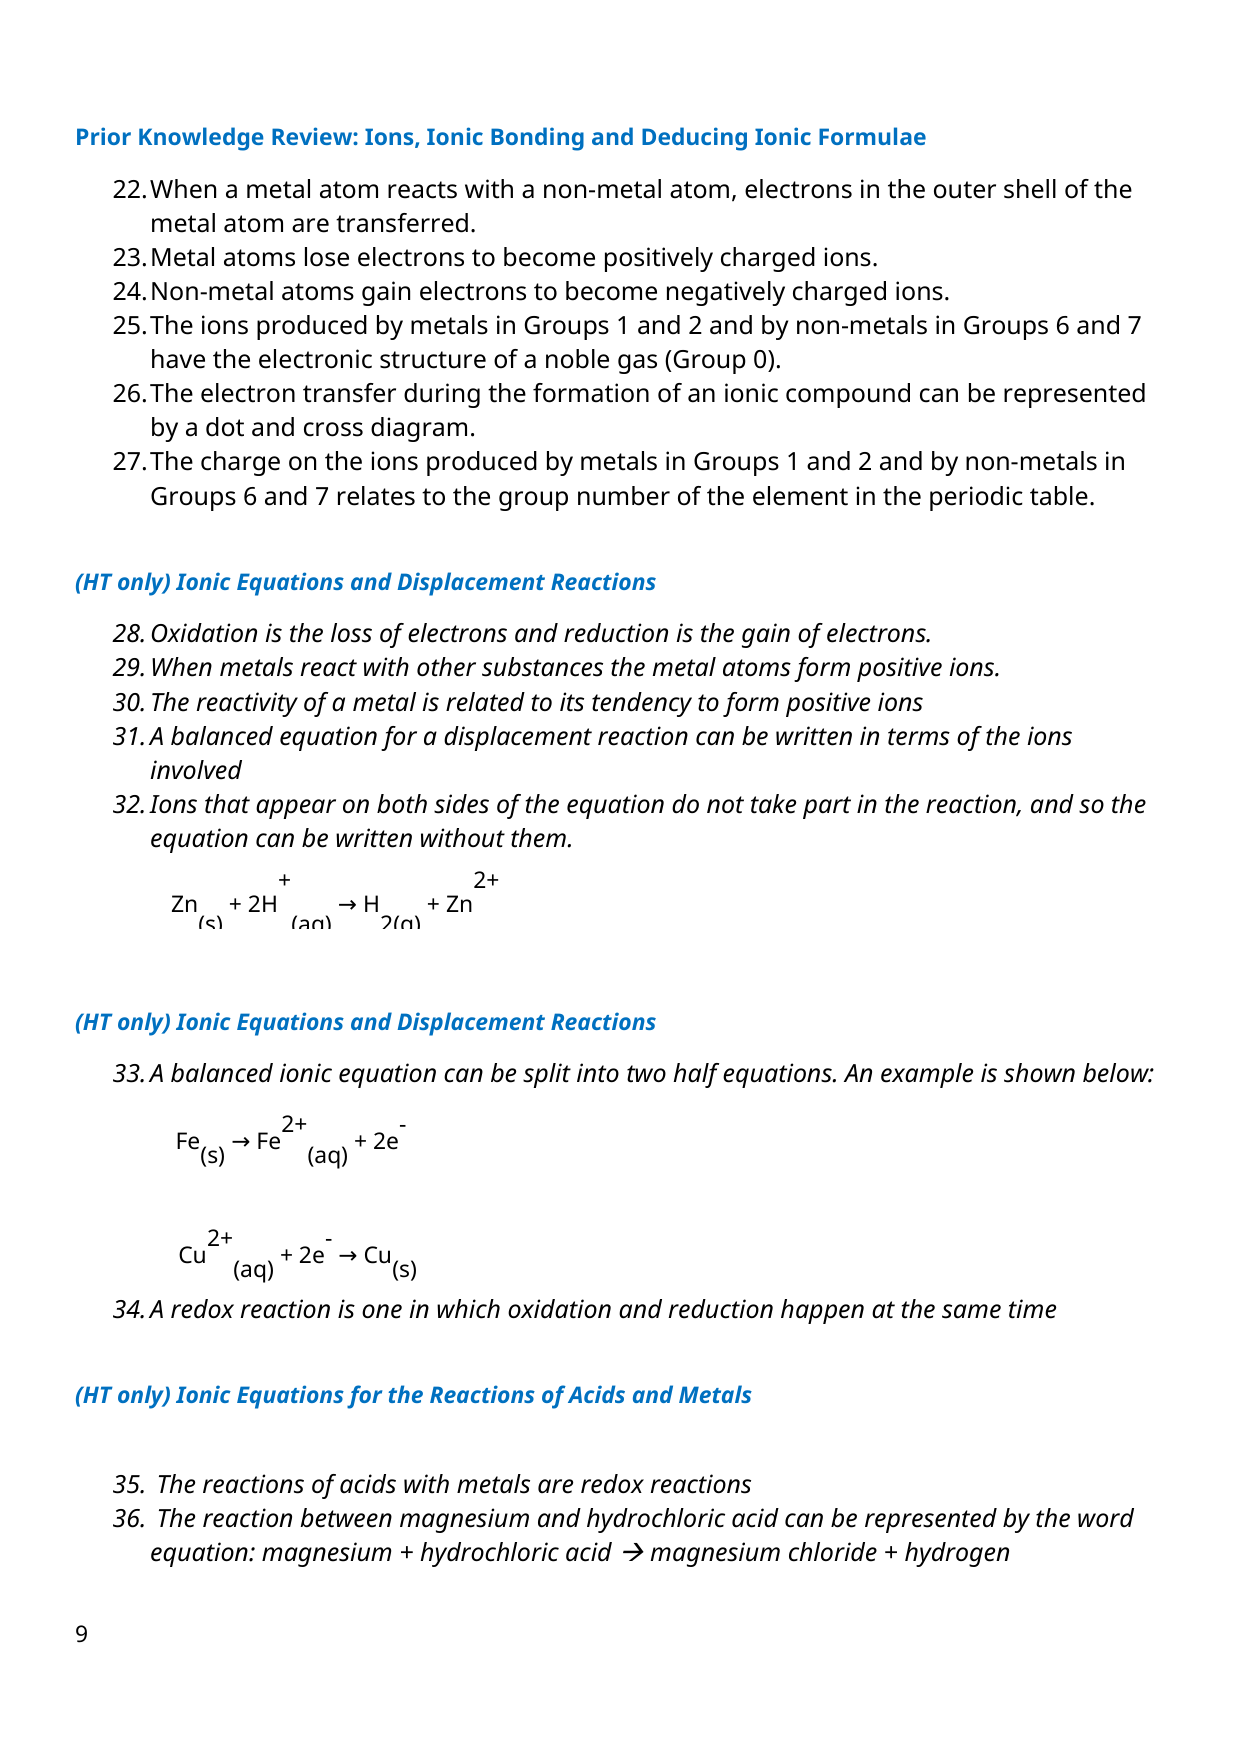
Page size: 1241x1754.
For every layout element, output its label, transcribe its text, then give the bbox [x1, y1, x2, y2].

list Non-metal atoms gain electrons to become negatively charged ions. [112, 274, 1165, 308]
list When a metal atom reacts with a non-metal atom, electrons in the outer shell of the metal atom are transferred. [112, 172, 1165, 240]
list A redox reaction is one in which oxidation and reduction happen at the same time [112, 1292, 1165, 1326]
text (HT only) Ionic Equations and Displacement Reactions [75, 566, 1165, 597]
list When metals react with other substances the metal atoms form positive ions. [112, 650, 1165, 684]
text (HT only) Ionic Equations and Displacement Reactions [75, 1006, 1165, 1037]
list The electron transfer during the formation of an ionic compound can be represented by a dot and cross diagram. [112, 376, 1165, 444]
list A balanced ionic equation can be split into two half equations. An example is shown below: [112, 1056, 1165, 1090]
list The reactions of acids with metals are redox reactions [112, 1467, 1165, 1501]
list The reactivity of a metal is related to its tendency to form positive ions [112, 684, 1165, 718]
text Prior Knowledge Review: Ions, Ionic Bonding and Deducing Ionic Formulae [75, 121, 1165, 152]
list Metal atoms lose electrons to become positively charged ions. [112, 240, 1165, 274]
list The reaction between magnesium and hydrochloric acid can be represented by the word equation: magnesium + hydrochloric acid magnesium chloride + hydrogen [112, 1501, 1165, 1569]
list The ions produced by metals in Groups 1 and 2 and by non-metals in Groups 6 and 7 have the electronic structure of a noble gas (Group 0). [112, 308, 1165, 376]
list Oxidation is the loss of electrons and reduction is the gain of electrons. [112, 616, 1165, 650]
text (HT only) Ionic Equations for the Reactions of Acids and Metals [75, 1379, 1165, 1411]
list Ions that appear on both sides of the equation do not take part in the reaction, and so the equation can be written without them. [112, 786, 1165, 854]
list The charge on the ions produced by metals in Groups 1 and 2 and by non-metals in Groups 6 and 7 relates to the group number of the element in the periodic table. [112, 444, 1165, 512]
list A balanced equation for a displacement reaction can be written in terms of the ions involved [112, 718, 1165, 786]
